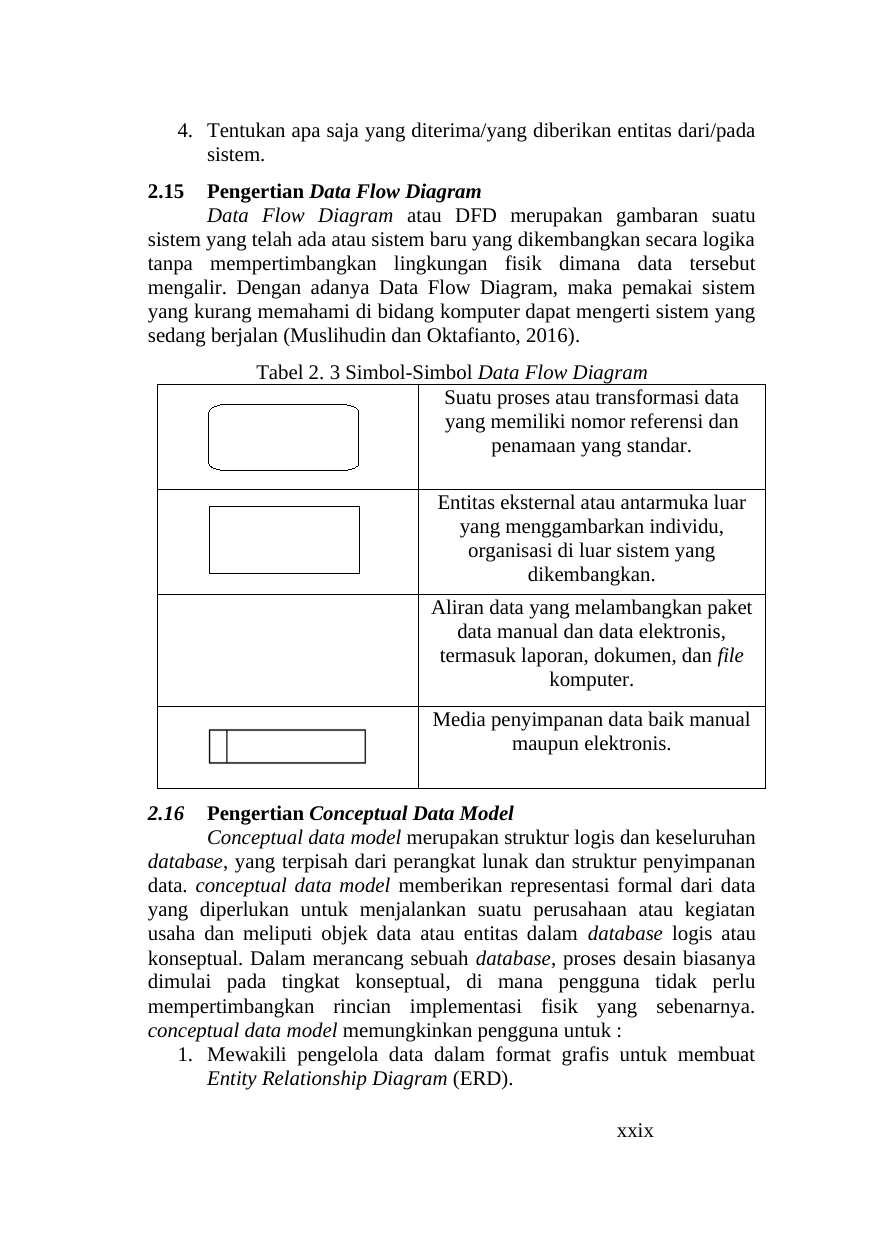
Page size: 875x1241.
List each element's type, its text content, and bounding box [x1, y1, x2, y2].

table_cell [158, 595, 418, 706]
text Pengertian Data Flow Diagram [148, 179, 756, 203]
text Data Flow Diagram atau DFD merupakan gambaran suatu sistem yang telah ada atau sistem baru yang dikembangkan secara logika tanpa mempertimbangkan lingkungan fisik dimana data tersebut mengalir. Dengan adanya Data Flow Diagram, maka pemakai sistem yang kurang memahami di bidang komputer dapat mengerti sistem yang sedang berjalan (Muslihudin dan Oktafianto, 2016). [148, 203, 756, 347]
list Mewakili pengelola data dalam format grafis untuk membuat Entity Relationship Diagram (ERD). [177, 1042, 756, 1090]
picture [202, 719, 373, 775]
table_cell Media penyimpanan data baik manual maupun elektronis. [419, 707, 765, 787]
list Tentukan apa saja yang diterima/yang diberikan entitas dari/pada sistem. [177, 118, 756, 166]
table_cell Entitas eksternal atau antarmuka luar yang menggambarkan individu, organisasi di luar sistem yang dikembangkan. [419, 490, 765, 594]
text Pengertian Conceptual Data Model [148, 801, 756, 825]
table_cell Aliran data yang melambangkan paket data manual dan data elektronis, termasuk laporan, dokumen, dan file komputer. [419, 595, 765, 706]
table_cell [158, 490, 418, 594]
table_header Suatu proses atau transformasi data yang memiliki nomor referensi dan penamaan yang standar. [419, 385, 765, 489]
table_header [158, 385, 418, 489]
text Conceptual data model merupakan struktur logis dan keseluruhan database, yang terpisah dari perangkat lunak dan struktur penyimpanan data. conceptual data model memberikan representasi formal dari data yang diperlukan untuk menjalankan suatu perusahaan atau kegiatan usaha dan meliputi objek data atau entitas dalam database logis atau konseptual. Dalam merancang sebuah database, proses desain biasanya dimulai pada tingkat konseptual, di mana pengguna tidak perlu mempertimbangkan rincian implementasi fisik yang sebenarnya. conceptual data model memungkinkan pengguna untuk : [148, 825, 756, 1042]
table_cell [158, 707, 418, 787]
